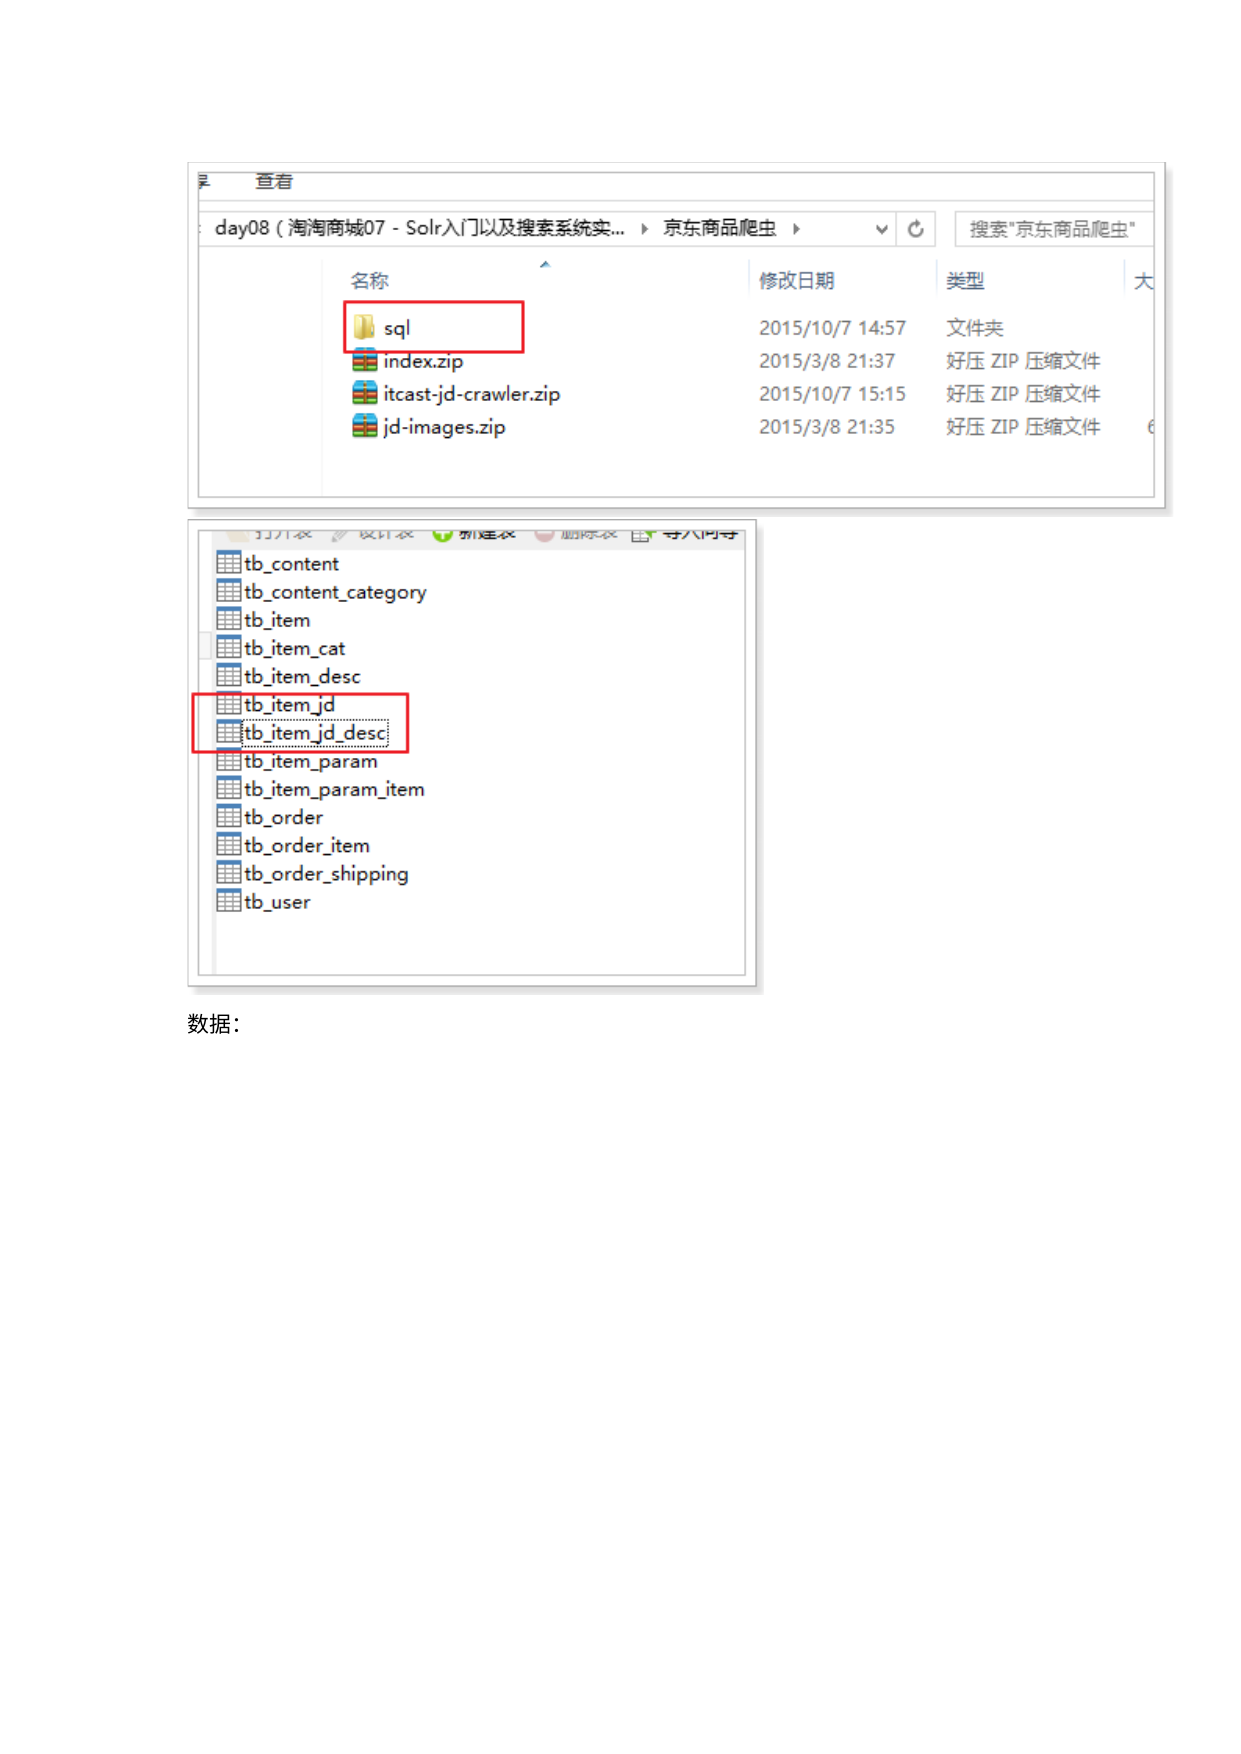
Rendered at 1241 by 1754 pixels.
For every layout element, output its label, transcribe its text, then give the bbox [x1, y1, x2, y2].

picture [187, 162, 1174, 517]
picture [187, 519, 764, 995]
text 数据： [187, 1007, 1053, 1039]
